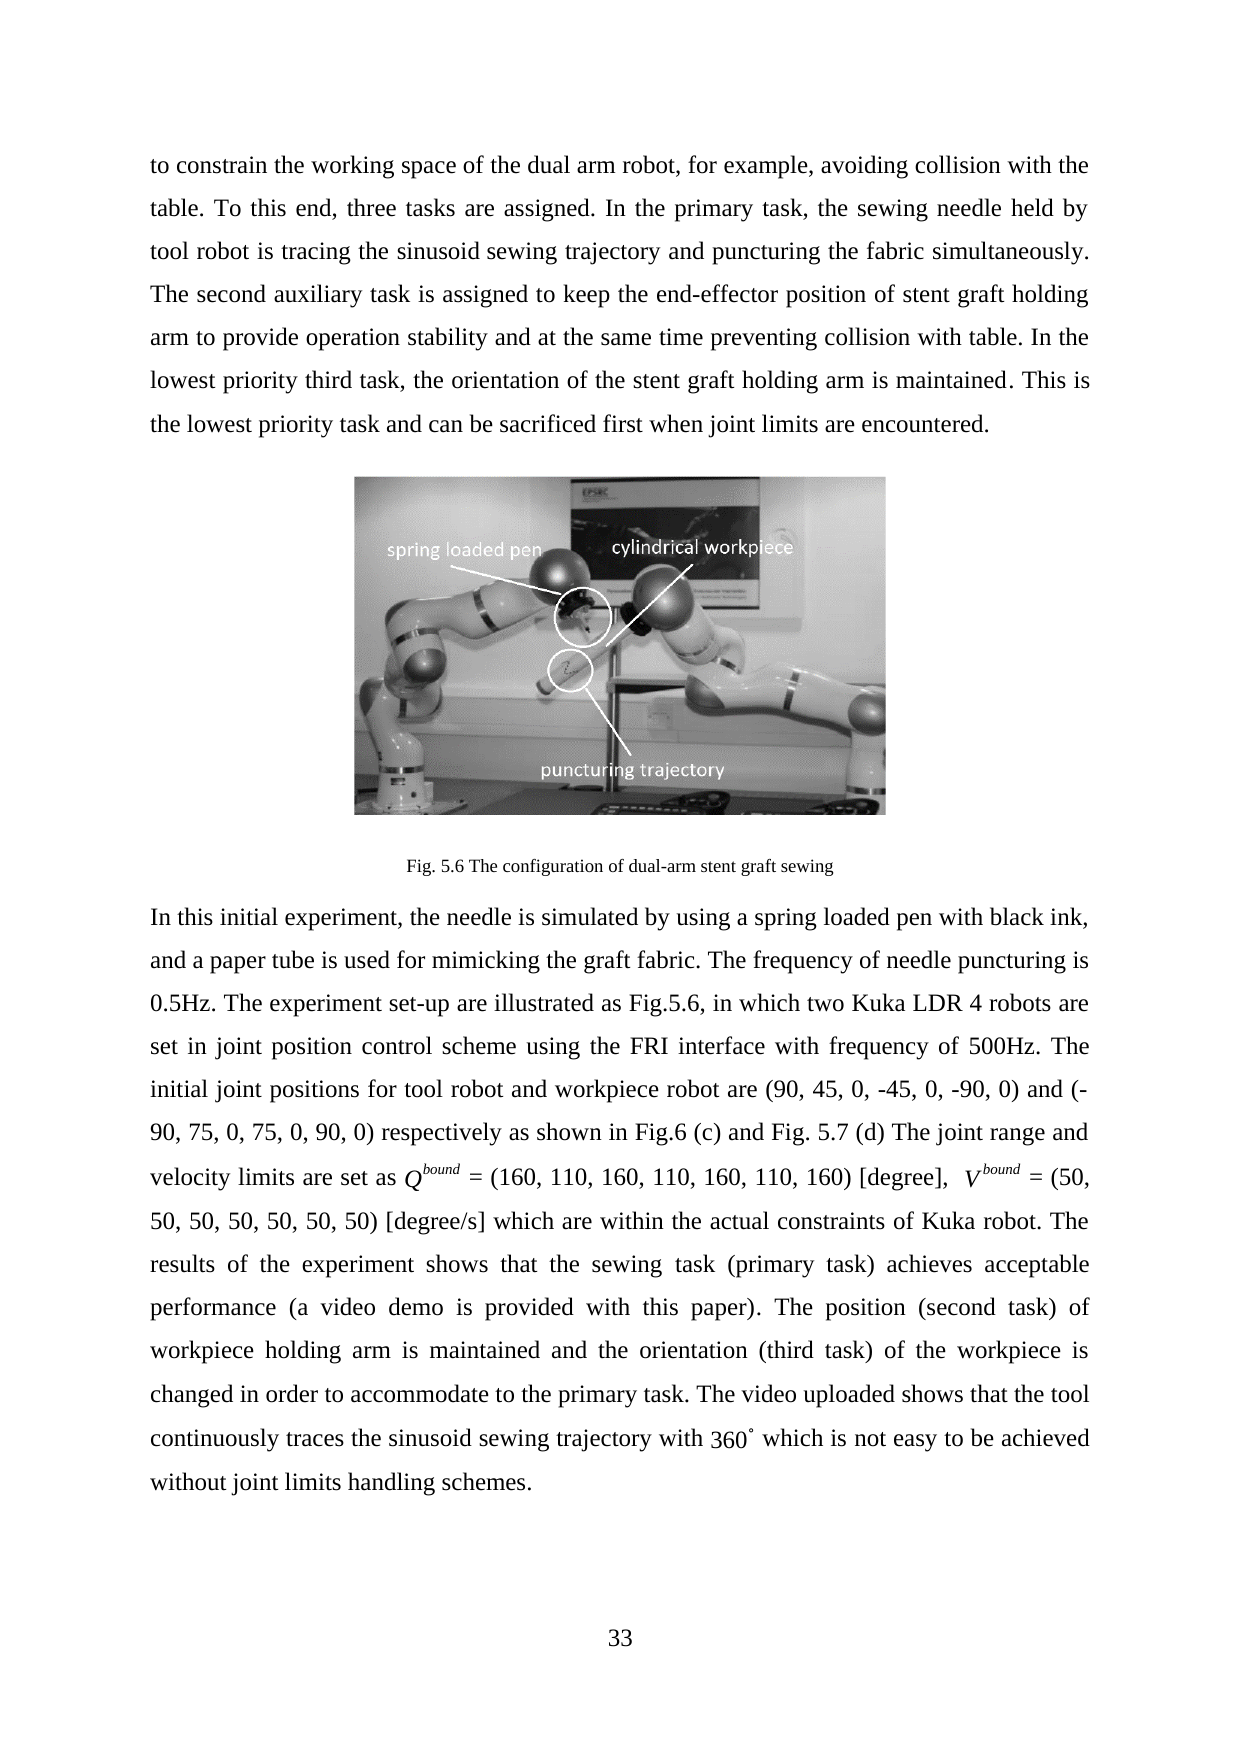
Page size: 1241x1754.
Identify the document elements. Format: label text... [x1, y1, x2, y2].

picture [354, 476, 886, 816]
text In this initial experiment, the needle is simulated by using a spring loaded pen with black ink, and a paper tube is used for mimicking the graft fabric. The frequency of needle puncturing is 0.5Hz. The experiment set-up are illustrated as Fig.5.6, in which two Kuka LDR 4 robots are set in joint position control scheme using the FRI interface with frequency of 500Hz. The initial joint positions for tool robot and workpiece robot are (90, 45, 0, -45, 0, -90, 0) and (-90, 75, 0, 75, 0, 90, 0) respectively as shown in Fig.6 (c) and Fig. 5.7 (d) The joint range and velocity limits are set as = (160, 110, 160, 110, 160, 110, 160) [degree], = (50, 50, 50, 50, 50, 50, 50) [degree/s] which are within the actual constraints of Kuka robot. The results of the experiment shows that the sewing task (primary task) achieves acceptable performance (a video demo is provided with this paper). The position (second task) of workpiece holding arm is maintained and the orientation (third task) of the workpiece is changed in order to accommodate to the primary task. The video uploaded shows that the tool continuously traces the sinusoid sewing trajectory with which is not easy to be achieved without joint limits handling schemes. [150, 902, 1090, 1496]
text Fig. 5.6 The configuration of dual-arm stent graft sewing [150, 855, 1090, 877]
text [150, 150, 1090, 437]
